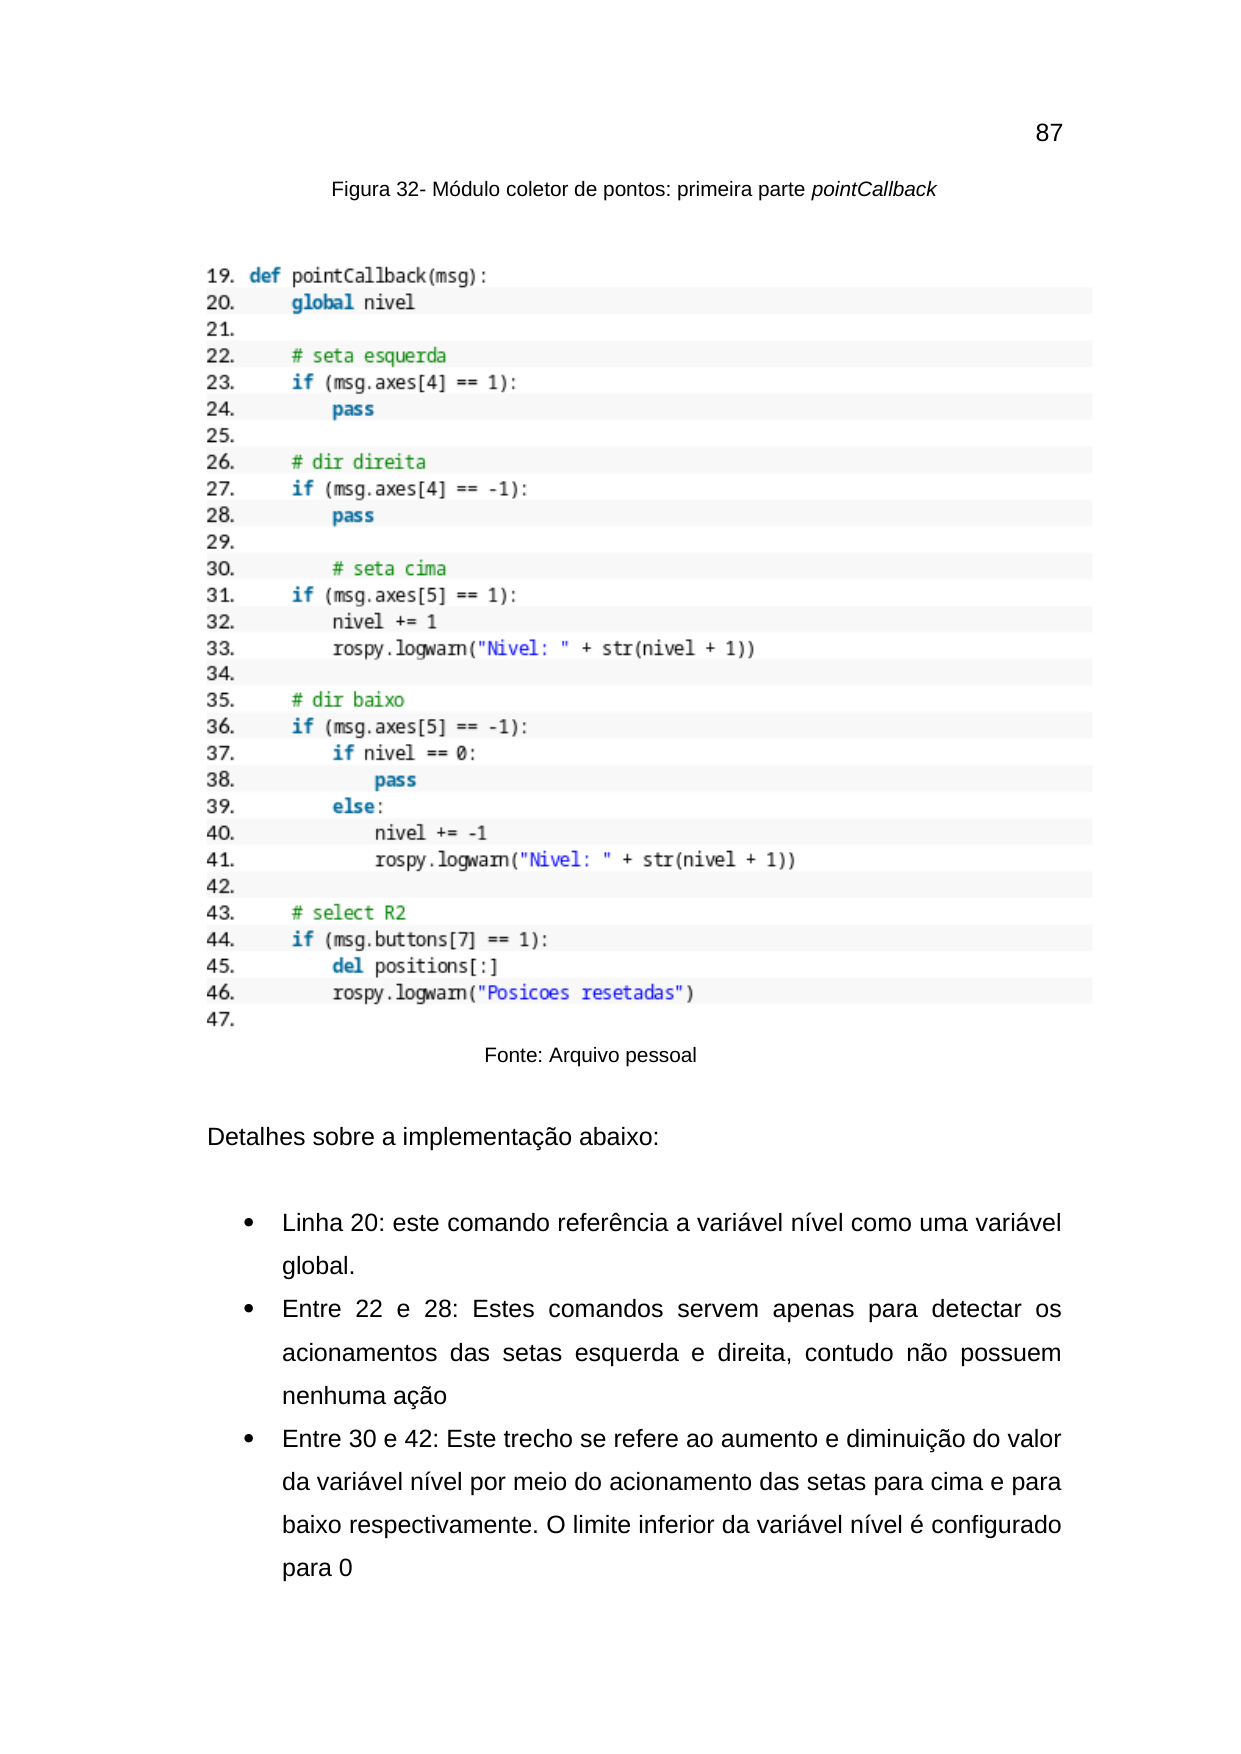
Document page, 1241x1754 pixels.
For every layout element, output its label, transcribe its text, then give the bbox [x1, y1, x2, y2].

text Figura 32- Módulo coletor de pontos: primeira parte pointCallback [118, 177, 1063, 201]
list Linha 20: este comando referência a variável nível como uma variável global. [244, 1208, 1063, 1280]
list Entre 30 e 42: Este trecho se refere ao aumento e diminuição do valor da variável nível por meio do acionamento das setas para cima e para baixo respectivamente. O limite inferior da variável nível é configurado para 0 [244, 1424, 1063, 1582]
list Entre 22 e 28: Estes comandos servem apenas para detectar os acionamentos das setas esquerda e direita, contudo não possuem nenhuma ação [244, 1294, 1063, 1409]
text Fonte: Arquivo pessoal [118, 262, 1063, 1067]
text Detalhes sobre a implementação abaixo: [118, 1122, 1063, 1151]
